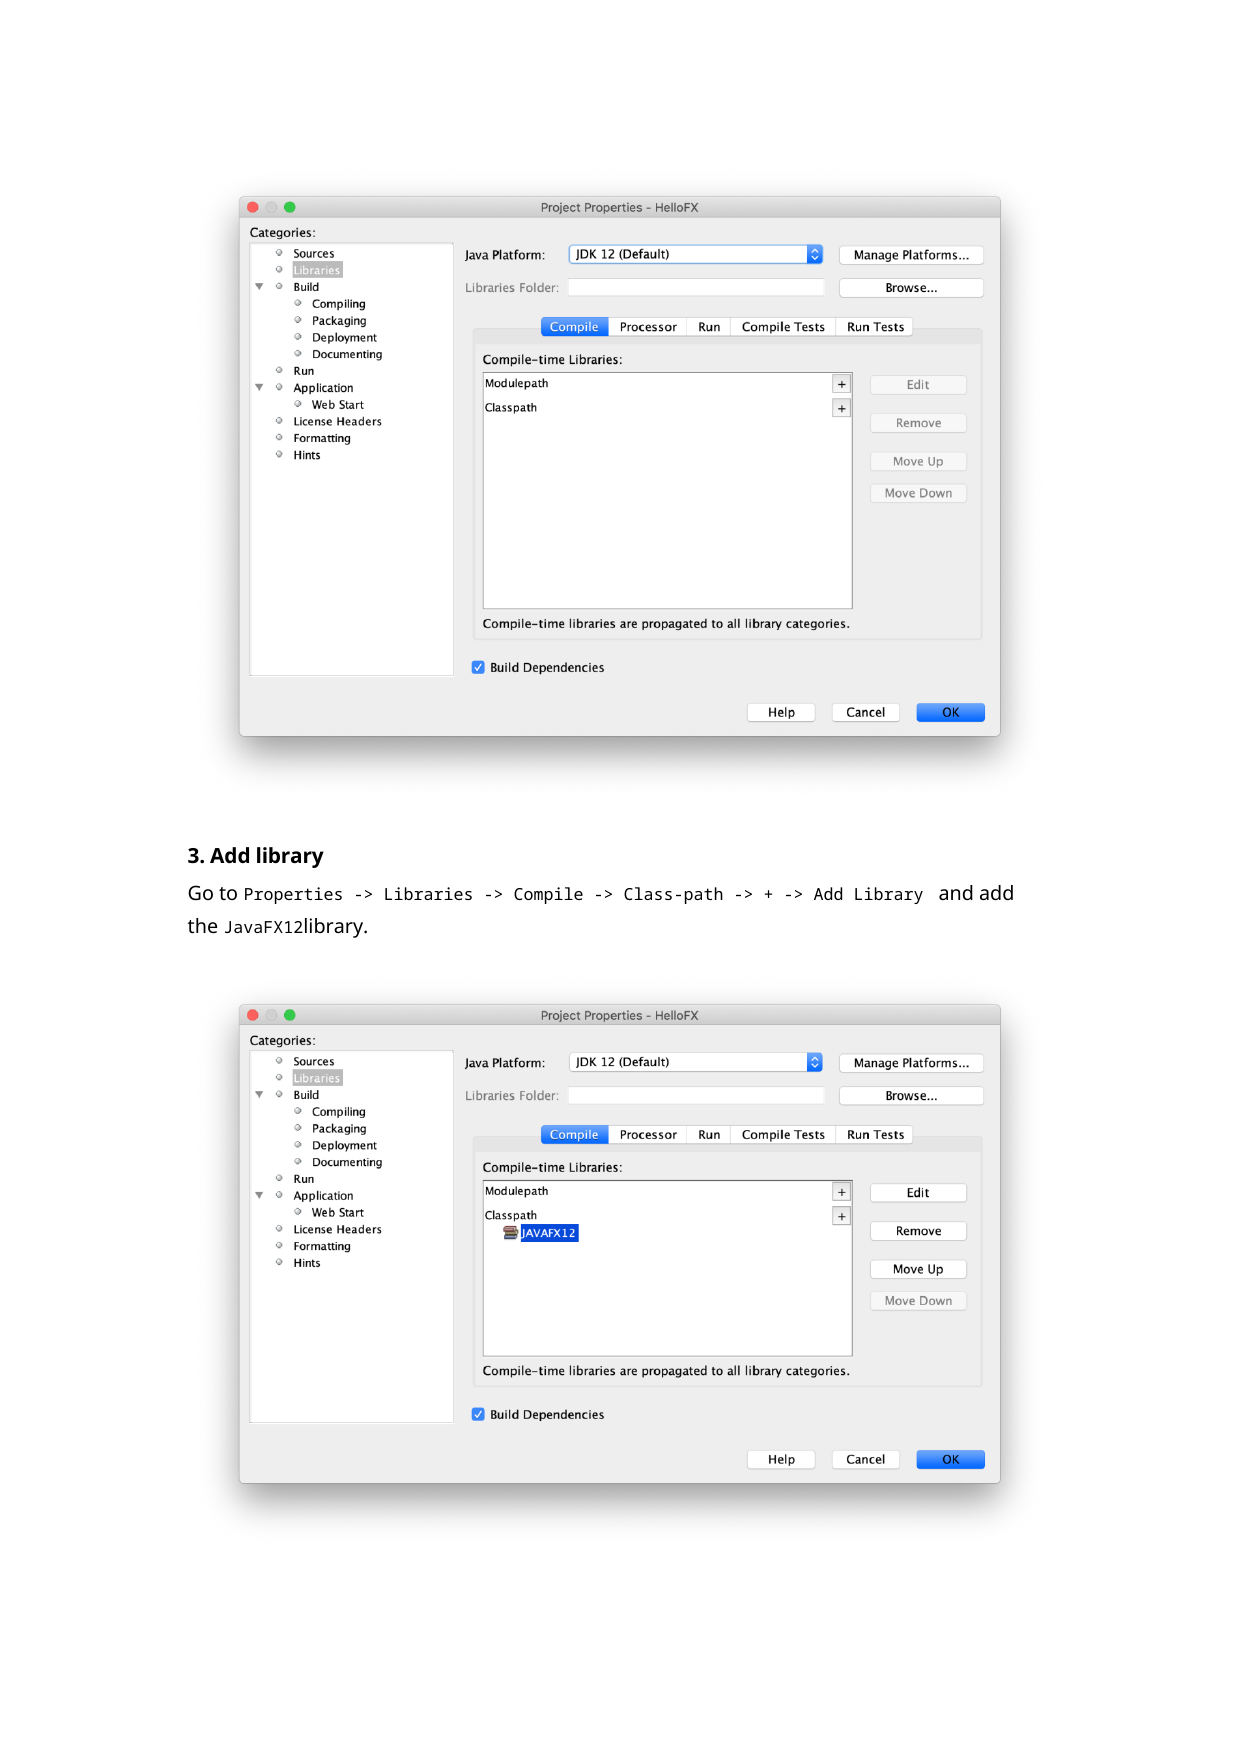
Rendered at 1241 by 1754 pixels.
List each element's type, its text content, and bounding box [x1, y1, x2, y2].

picture [187, 969, 1052, 1552]
text Go to Properties -> Libraries -> Compile -> Class-path -> + -> Add Library and add the JavaFX12library. [187, 877, 1053, 942]
picture [187, 162, 1052, 805]
subtitle 3. Add library [187, 839, 1053, 872]
